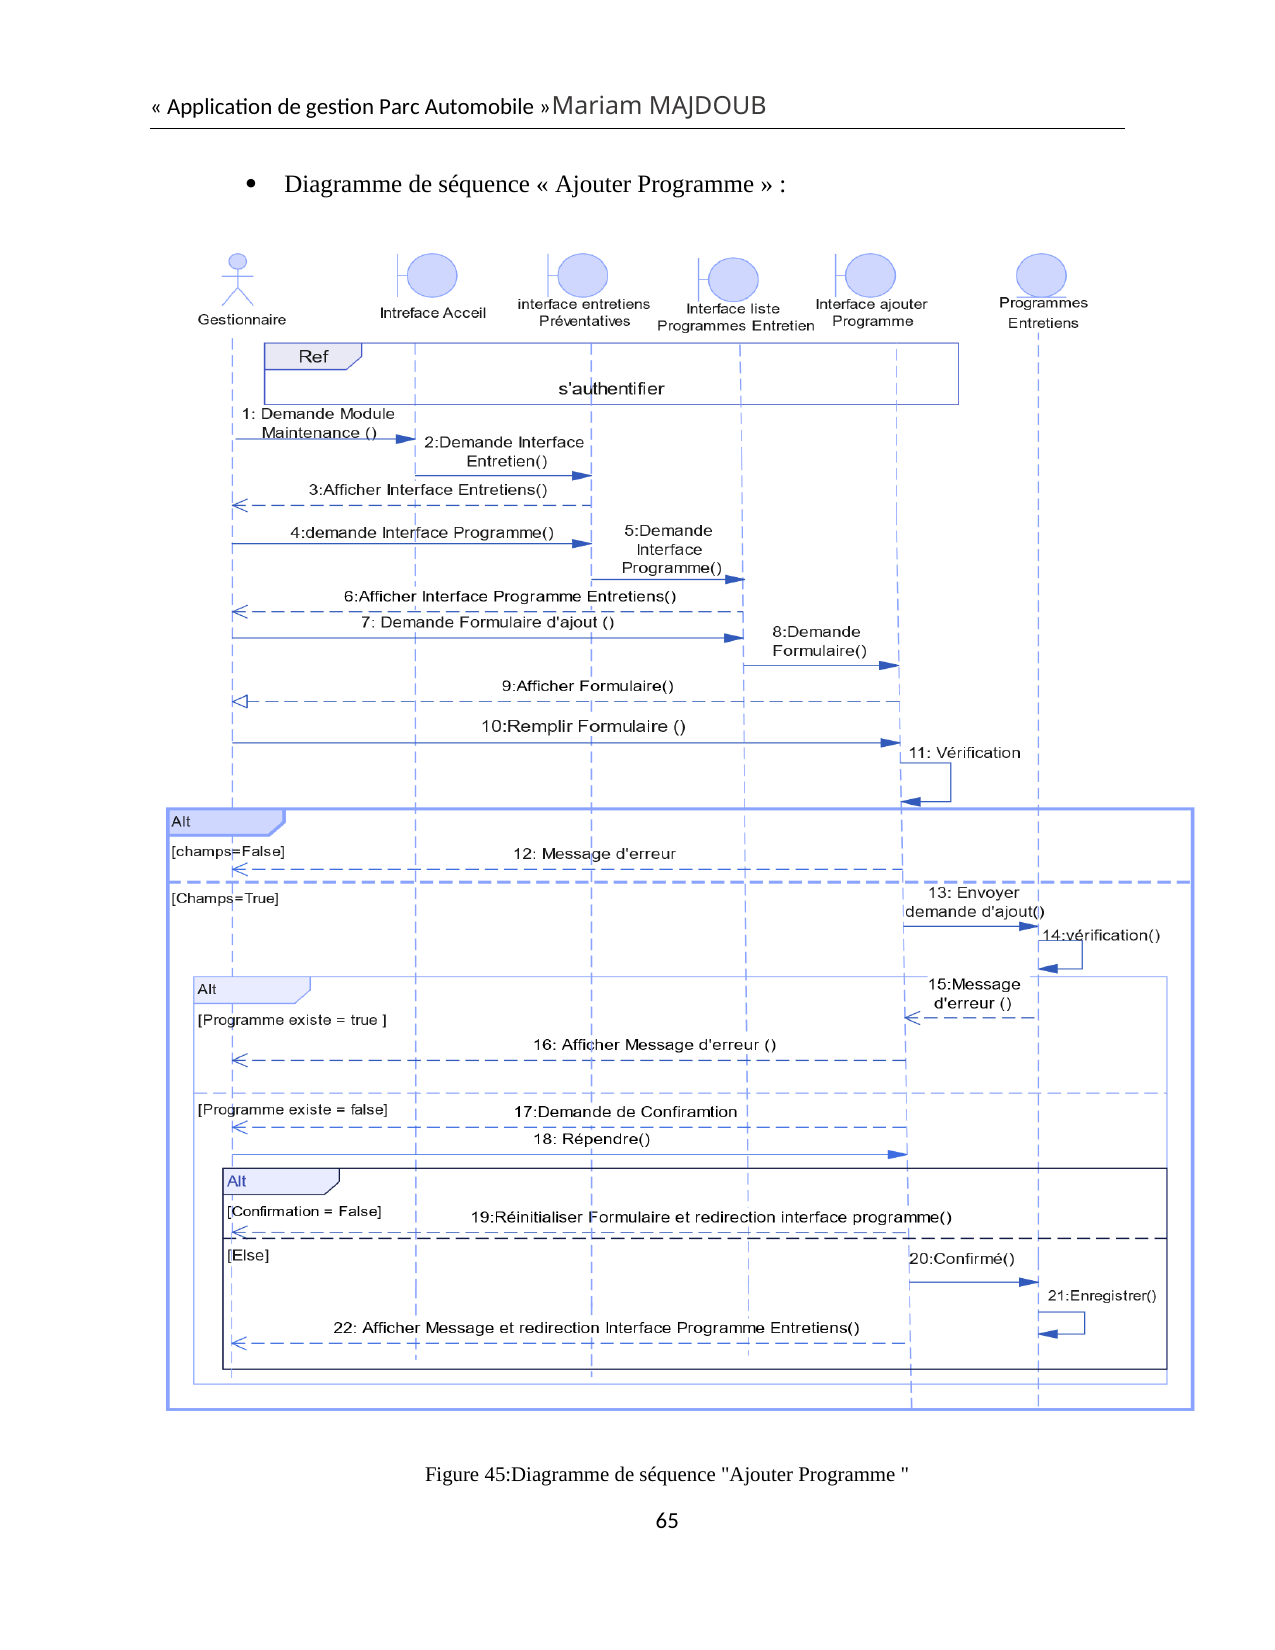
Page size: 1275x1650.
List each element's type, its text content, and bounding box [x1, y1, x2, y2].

picture [150, 229, 1209, 1432]
text Figure 45:Diagramme de séquence "Ajouter Programme " [150, 1462, 1125, 1486]
list Diagramme de séquence « Ajouter Programme » : [247, 169, 1125, 198]
